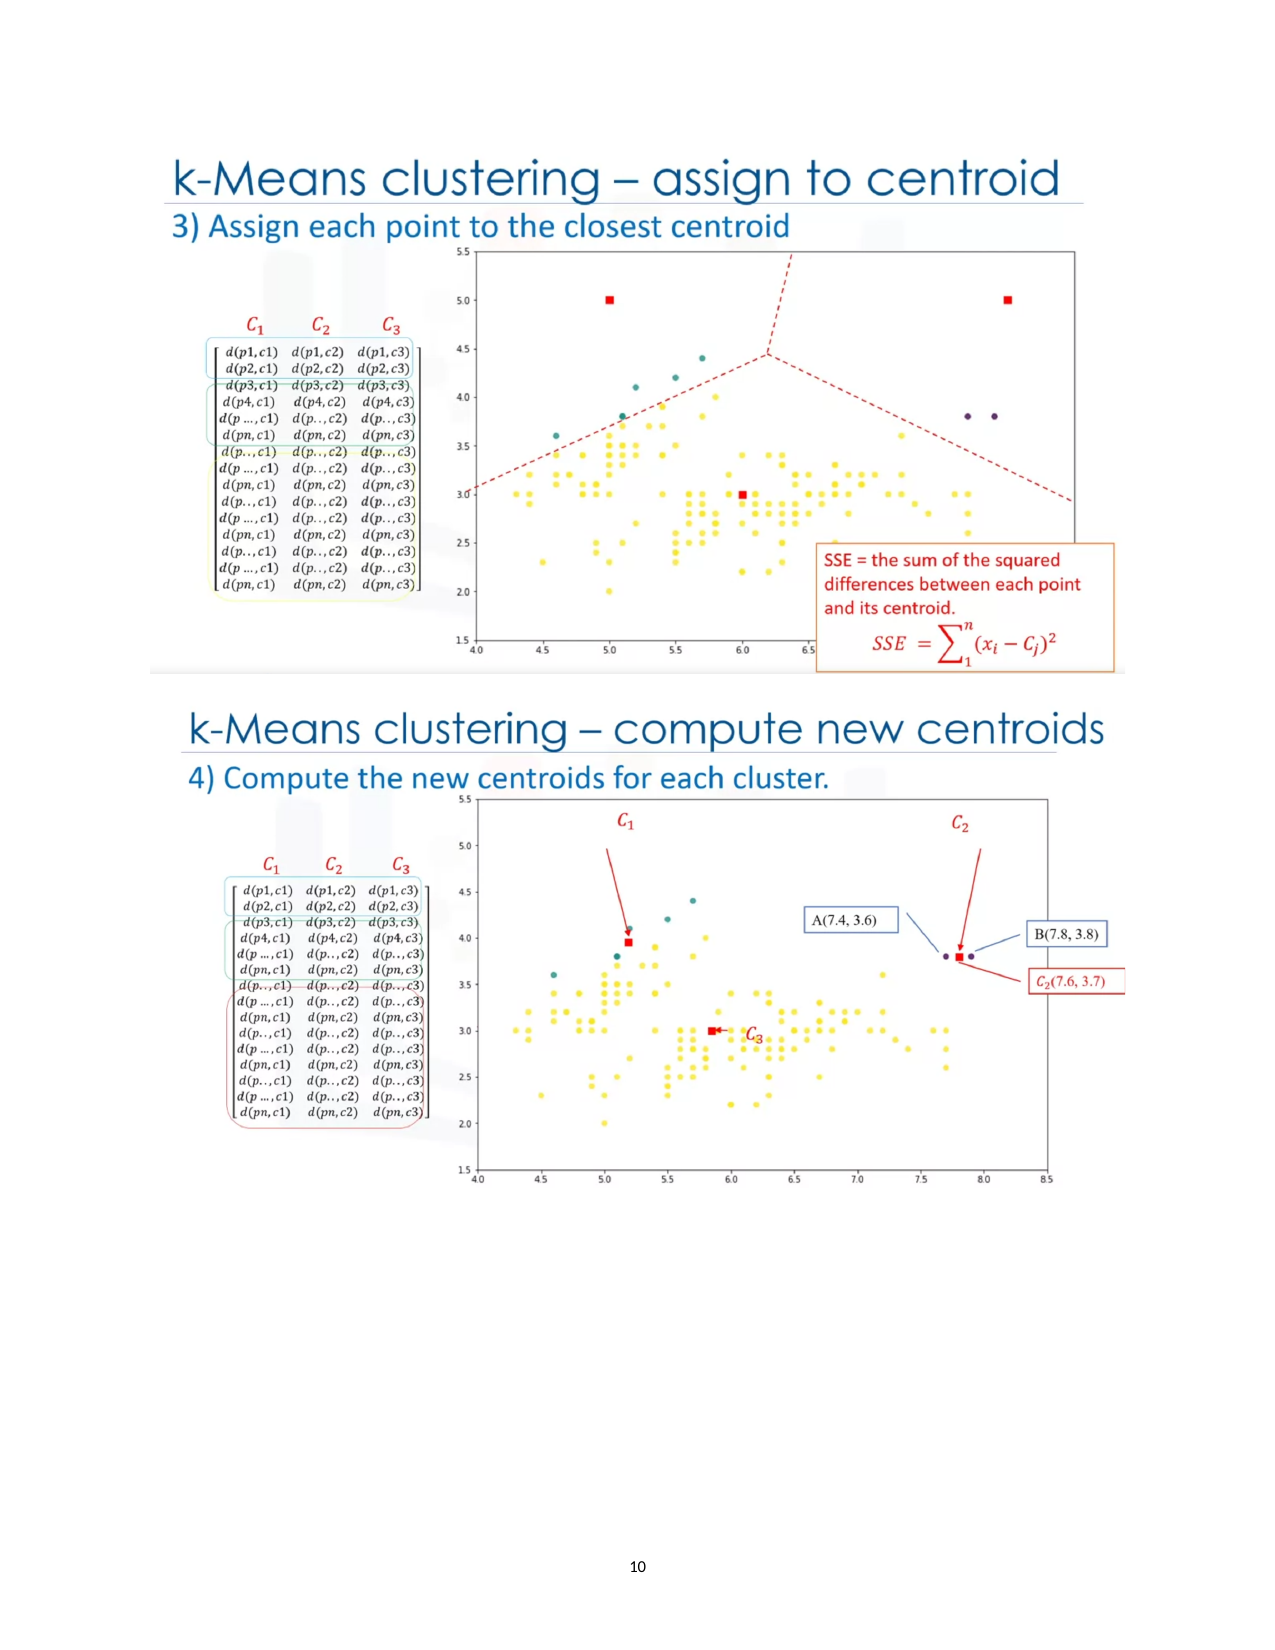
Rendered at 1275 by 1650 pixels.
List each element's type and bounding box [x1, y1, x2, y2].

picture [150, 692, 1125, 1188]
picture [150, 150, 1125, 674]
